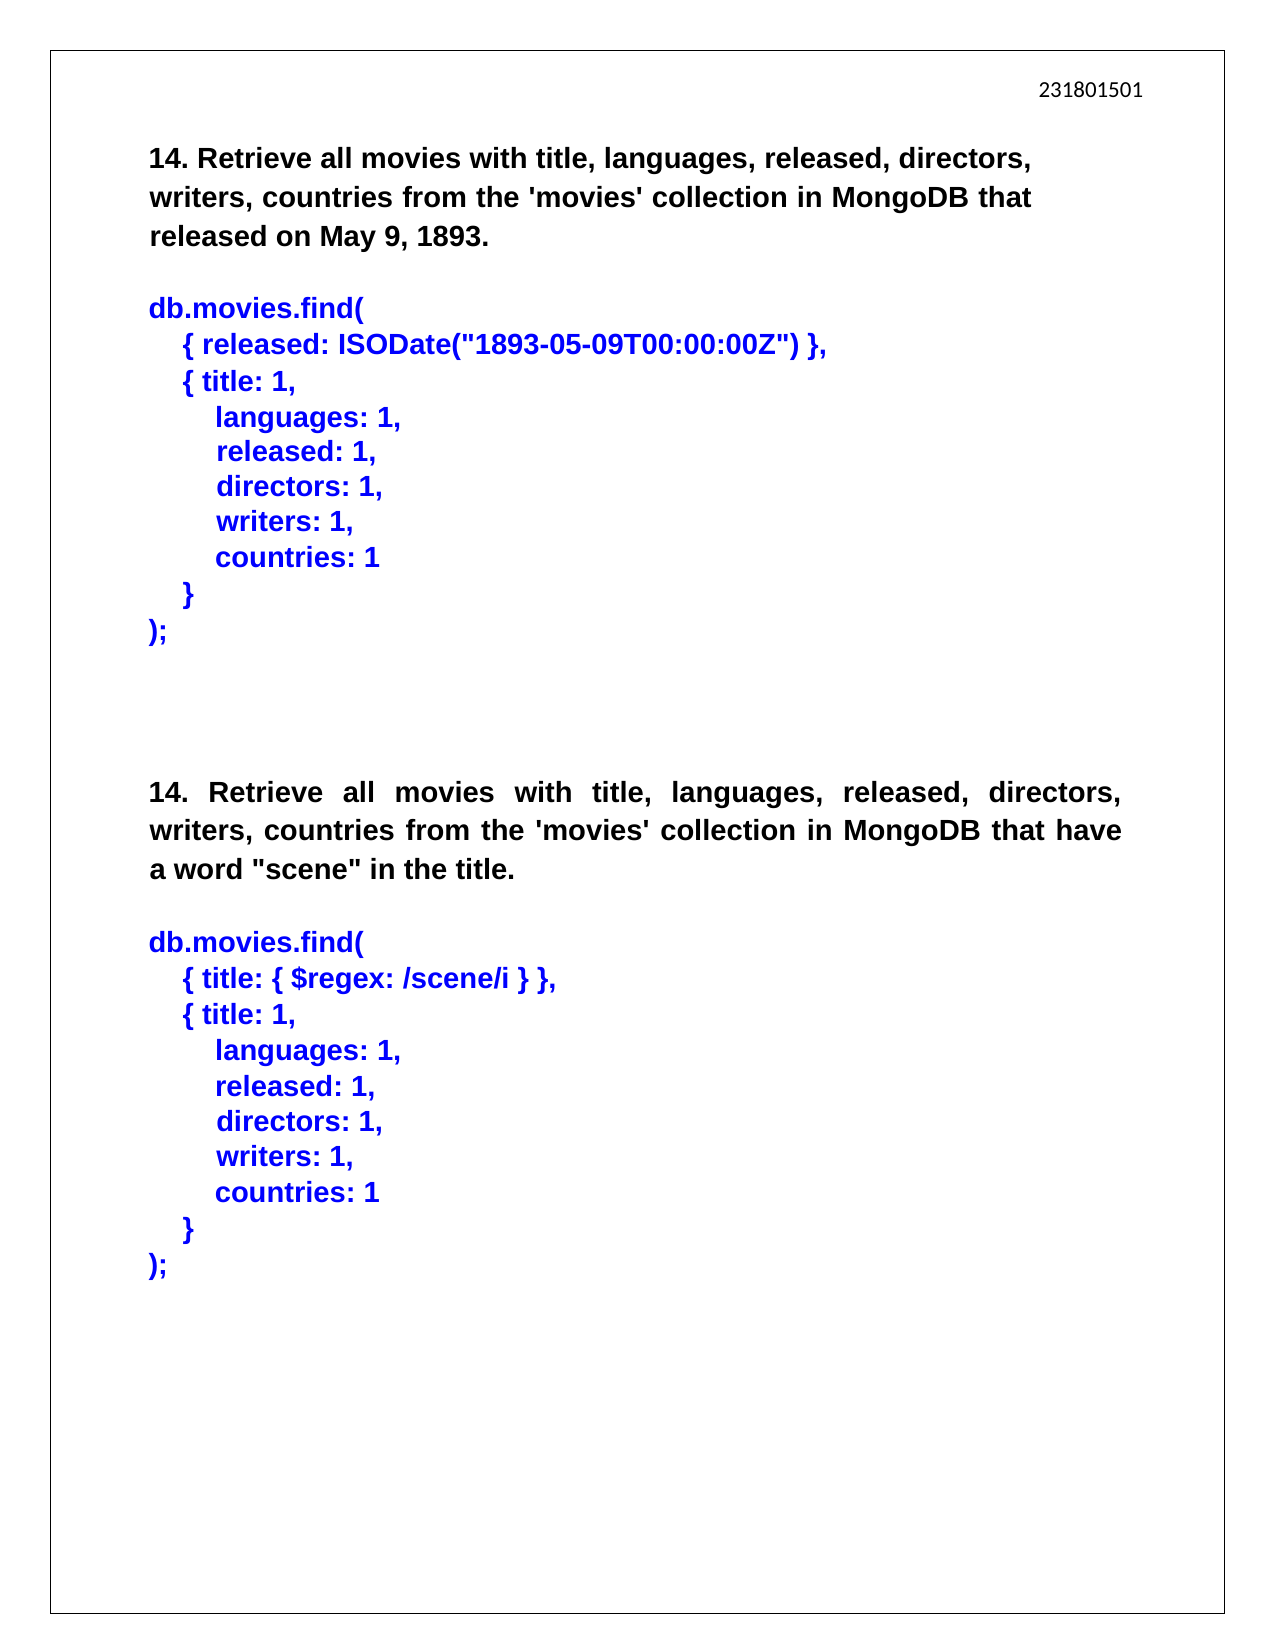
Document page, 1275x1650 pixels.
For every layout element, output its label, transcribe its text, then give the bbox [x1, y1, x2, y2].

text ); [148, 612, 1152, 646]
text { released: ISODate("1893-05-09T00:00:00Z") }, [182, 327, 1152, 361]
text 14. Retrieve all movies with title, languages, released, directors, writers, countries from the 'movies' collection in MongoDB that have a word "scene" in the title. [148, 775, 1123, 886]
text } [182, 576, 1152, 610]
text { title: 1, [182, 363, 309, 397]
text countries: 1 [215, 540, 1152, 574]
text db.movies.find( [148, 924, 1152, 958]
text countries: 1 [137, 1175, 380, 1208]
text { title: 1, [182, 997, 309, 1030]
text { title: { $regex: /scene/i } }, [182, 961, 1152, 994]
text released: 1, directors: 1, writers: 1, [215, 1069, 494, 1172]
text } [182, 1211, 1152, 1244]
text ); [148, 1247, 1152, 1281]
text languages: 1, released: 1, directors: 1, writers: 1, [215, 400, 494, 538]
text languages: 1, [215, 1033, 1152, 1067]
text 14. Retrieve all movies with title, languages, released, directors, writers, countries from the 'movies' collection in MongoDB that released on May 9, 1893. [148, 142, 1033, 252]
text db.movies.find( [148, 291, 1152, 325]
